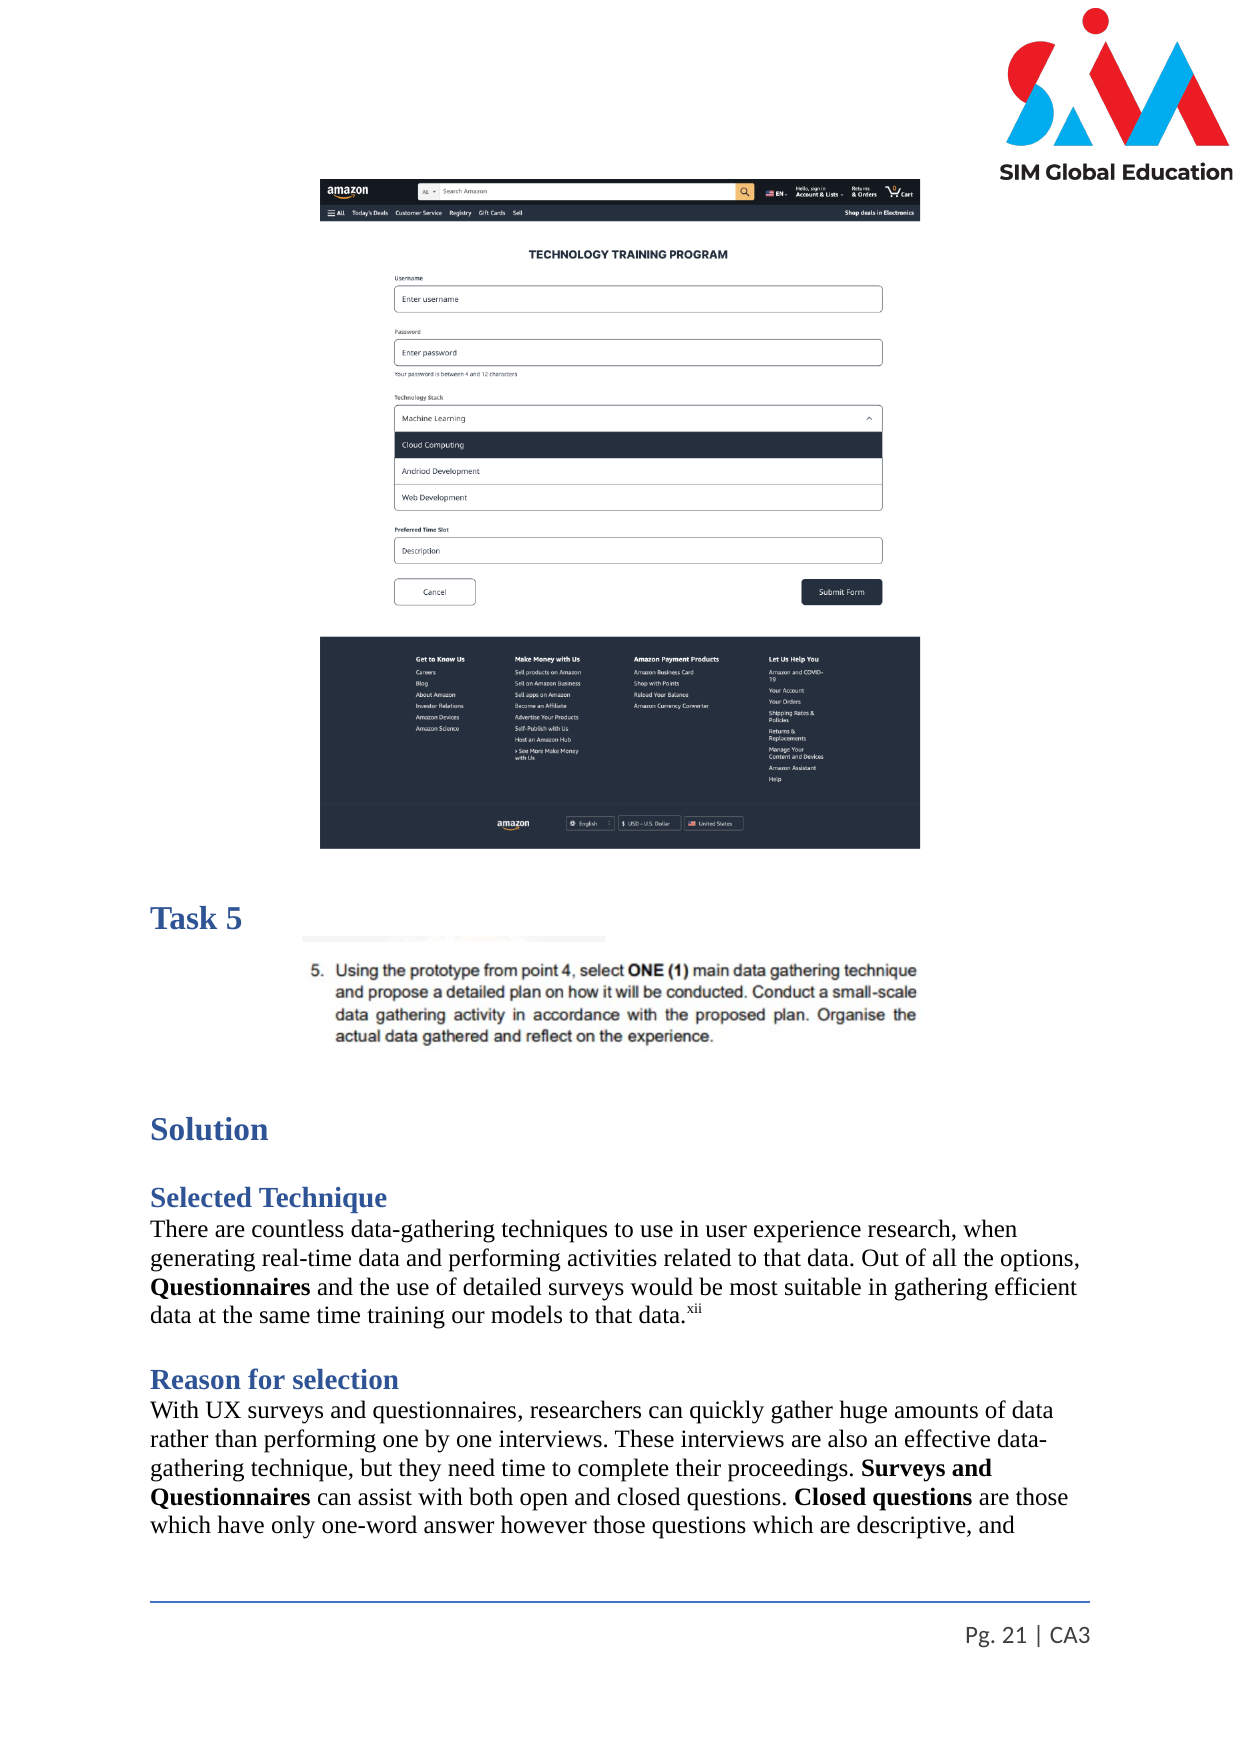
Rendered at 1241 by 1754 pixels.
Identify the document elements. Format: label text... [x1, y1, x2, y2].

picture [301, 936, 939, 1051]
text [150, 1396, 1090, 1539]
text There are countless data-gathering techniques to use in user experience research, when generating real-time data and performing activities related to that data. Out of all the options, Questionnaires and the use of detailed surveys would be most suitable in gathering efficient data at the same time training our models to that data. [150, 1214, 1090, 1329]
subtitle Task 5 [150, 898, 1090, 936]
picture [320, 179, 921, 849]
subtitle Reason for selection [150, 1362, 1090, 1396]
subtitle Solution [150, 1109, 1090, 1148]
subtitle Selected Technique [150, 1181, 1090, 1214]
picture [1000, 8, 1233, 180]
